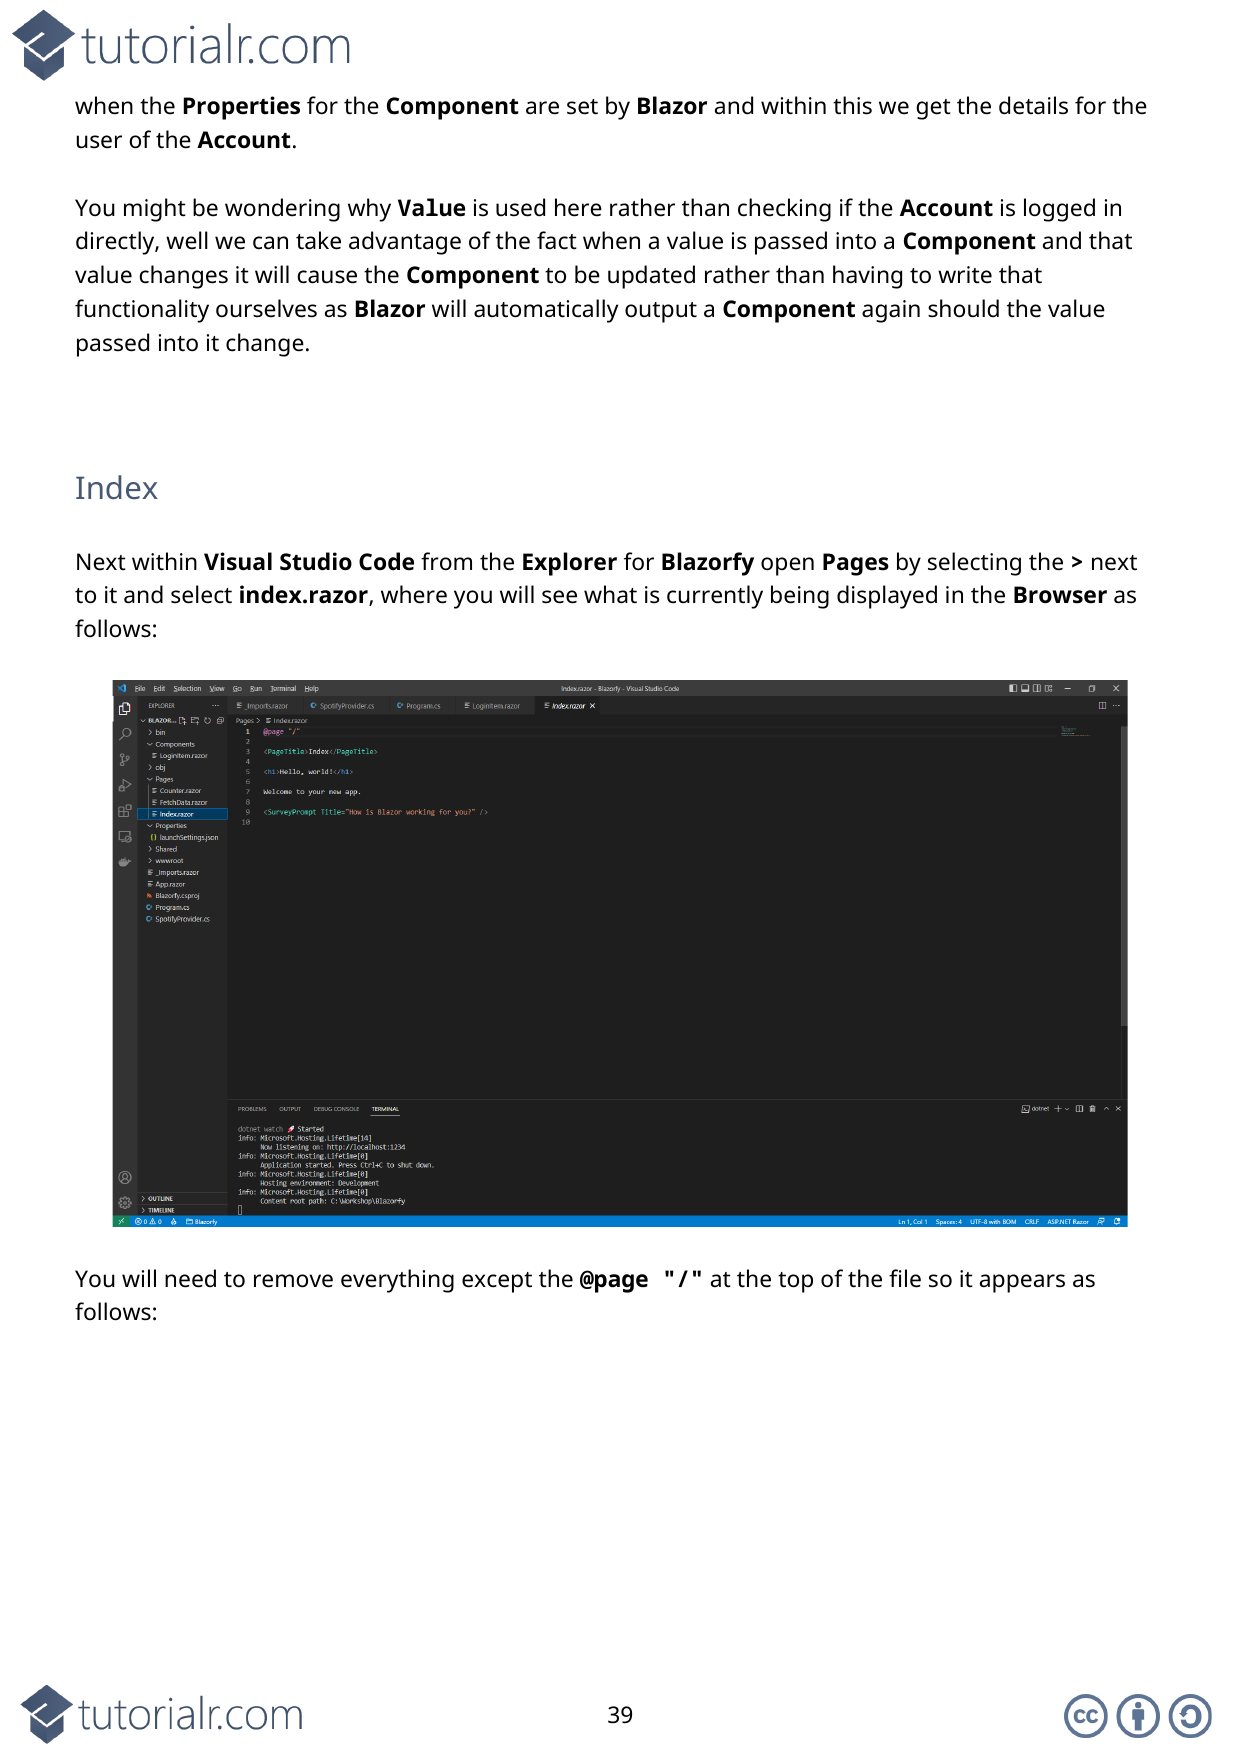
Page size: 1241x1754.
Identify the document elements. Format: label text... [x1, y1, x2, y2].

picture [1064, 1694, 1212, 1738]
picture [112, 680, 1128, 1227]
picture [17, 1685, 313, 1744]
text You might be wondering why Value is used here rather than checking if the Account is logged in directly, well we can take advantage of the fact when a value is passed into a Component and that value changes it will cause the Component to be updated rather than having to write that functionality ourselves as Blazor will automatically output a Component again should the value passed into it change. [75, 192, 1165, 358]
text You will need to remove everything except the @page "/" at the top of the file so it appears as follows: [75, 1262, 1165, 1327]
subtitle Index [75, 466, 1165, 508]
picture [8, 9, 363, 81]
text Next within Visual Studio Code from the Explorer for Blazorfy open Pages by selecting the > next to it and select index.razor, where you will see what is currently being displayed in the Browser as follows: [75, 545, 1165, 644]
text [75, 90, 1165, 155]
